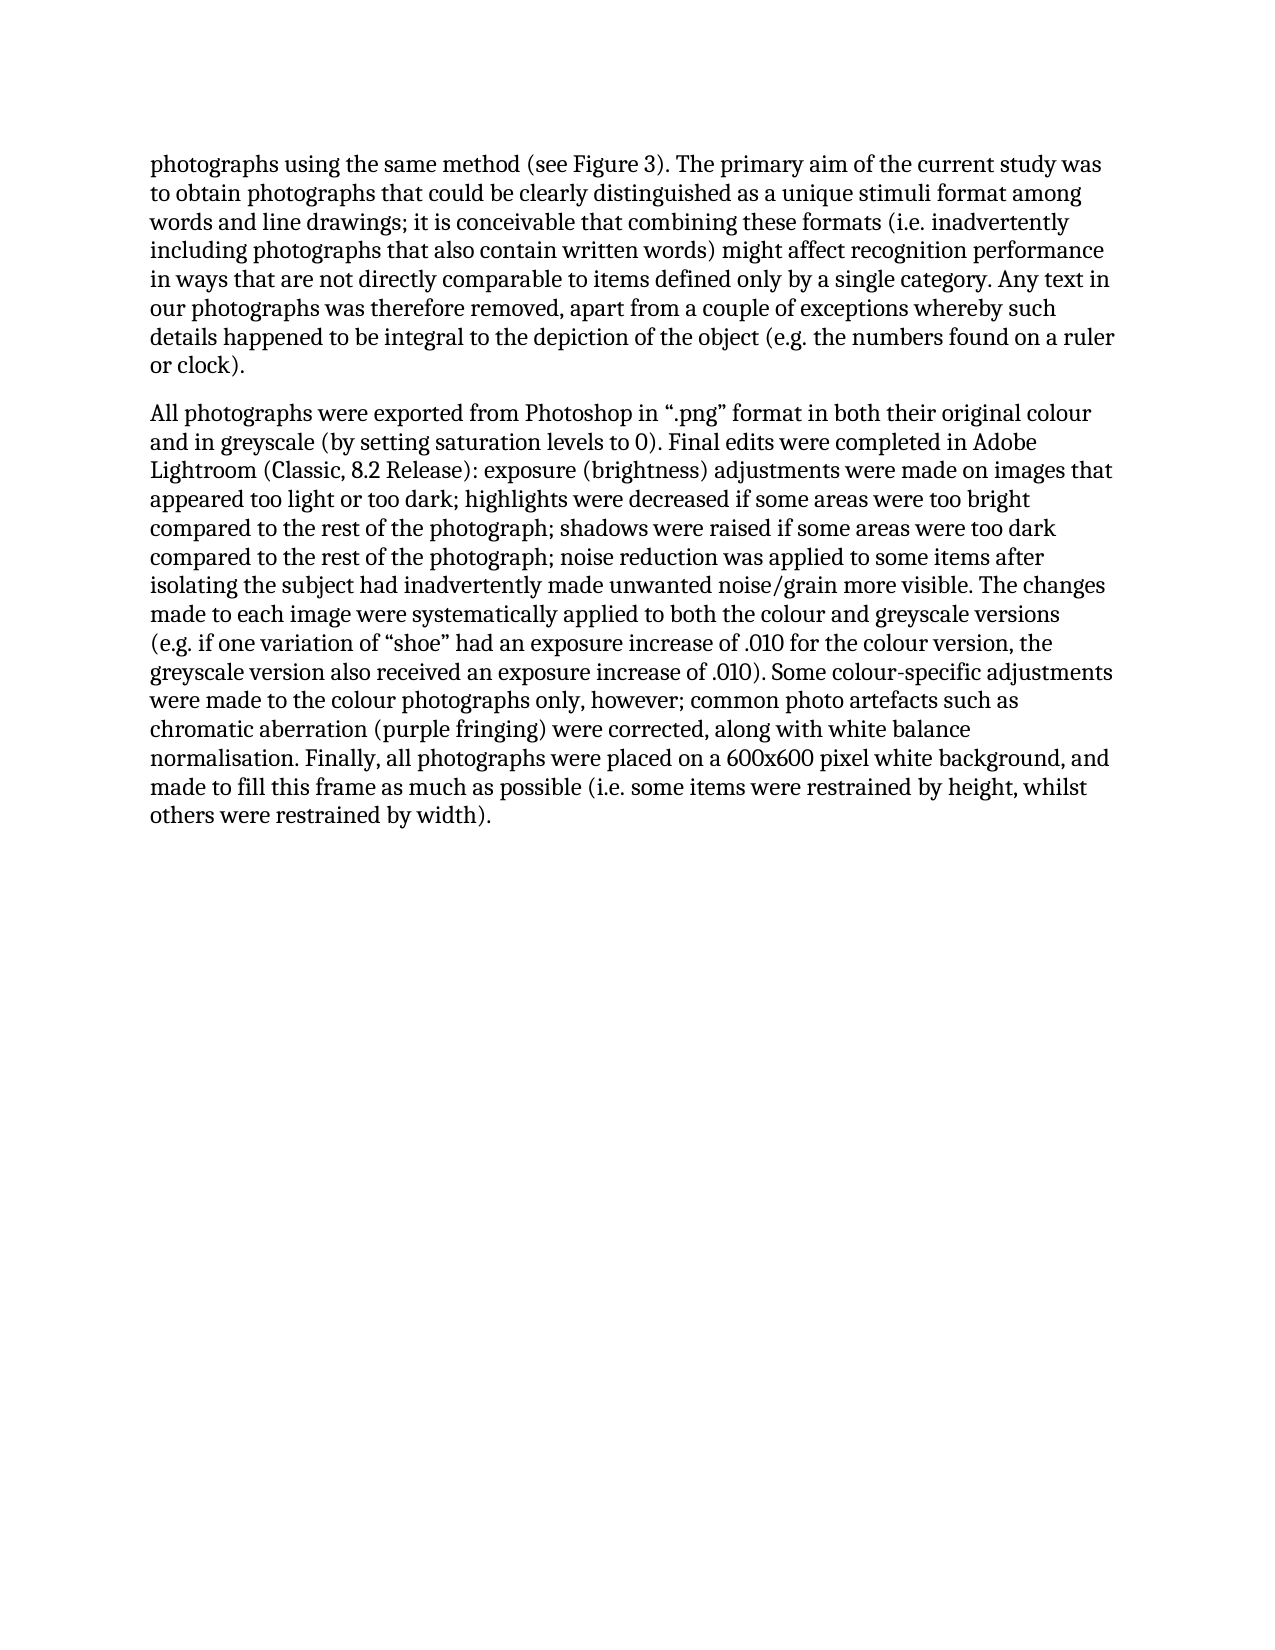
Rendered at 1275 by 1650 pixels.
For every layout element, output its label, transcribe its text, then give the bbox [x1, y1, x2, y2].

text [150, 150, 1125, 380]
text All photographs were exported from Photoshop in “.png” format in both their original colour and in greyscale (by setting saturation levels to 0). Final edits were completed in Adobe Lightroom (Classic, 8.2 Release): exposure (brightness) adjustments were made on images that appeared too light or too dark; highlights were decreased if some areas were too bright compared to the rest of the photograph; shadows were raised if some areas were too dark compared to the rest of the photograph; noise reduction was applied to some items after isolating the subject had inadvertently made unwanted noise/grain more visible. The changes made to each image were systematically applied to both the colour and greyscale versions (e.g. if one variation of “shoe” had an exposure increase of .010 for the colour version, the greyscale version also received an exposure increase of .010). Some colour-specific adjustments were made to the colour photographs only, however; common photo artefacts such as chromatic aberration (purple fringing) were corrected, along with white balance normalisation. Finally, all photographs were placed on a 600x600 pixel white background, and made to fill this frame as much as possible (i.e. some items were restrained by height, whilst others were restrained by width). [150, 399, 1125, 830]
